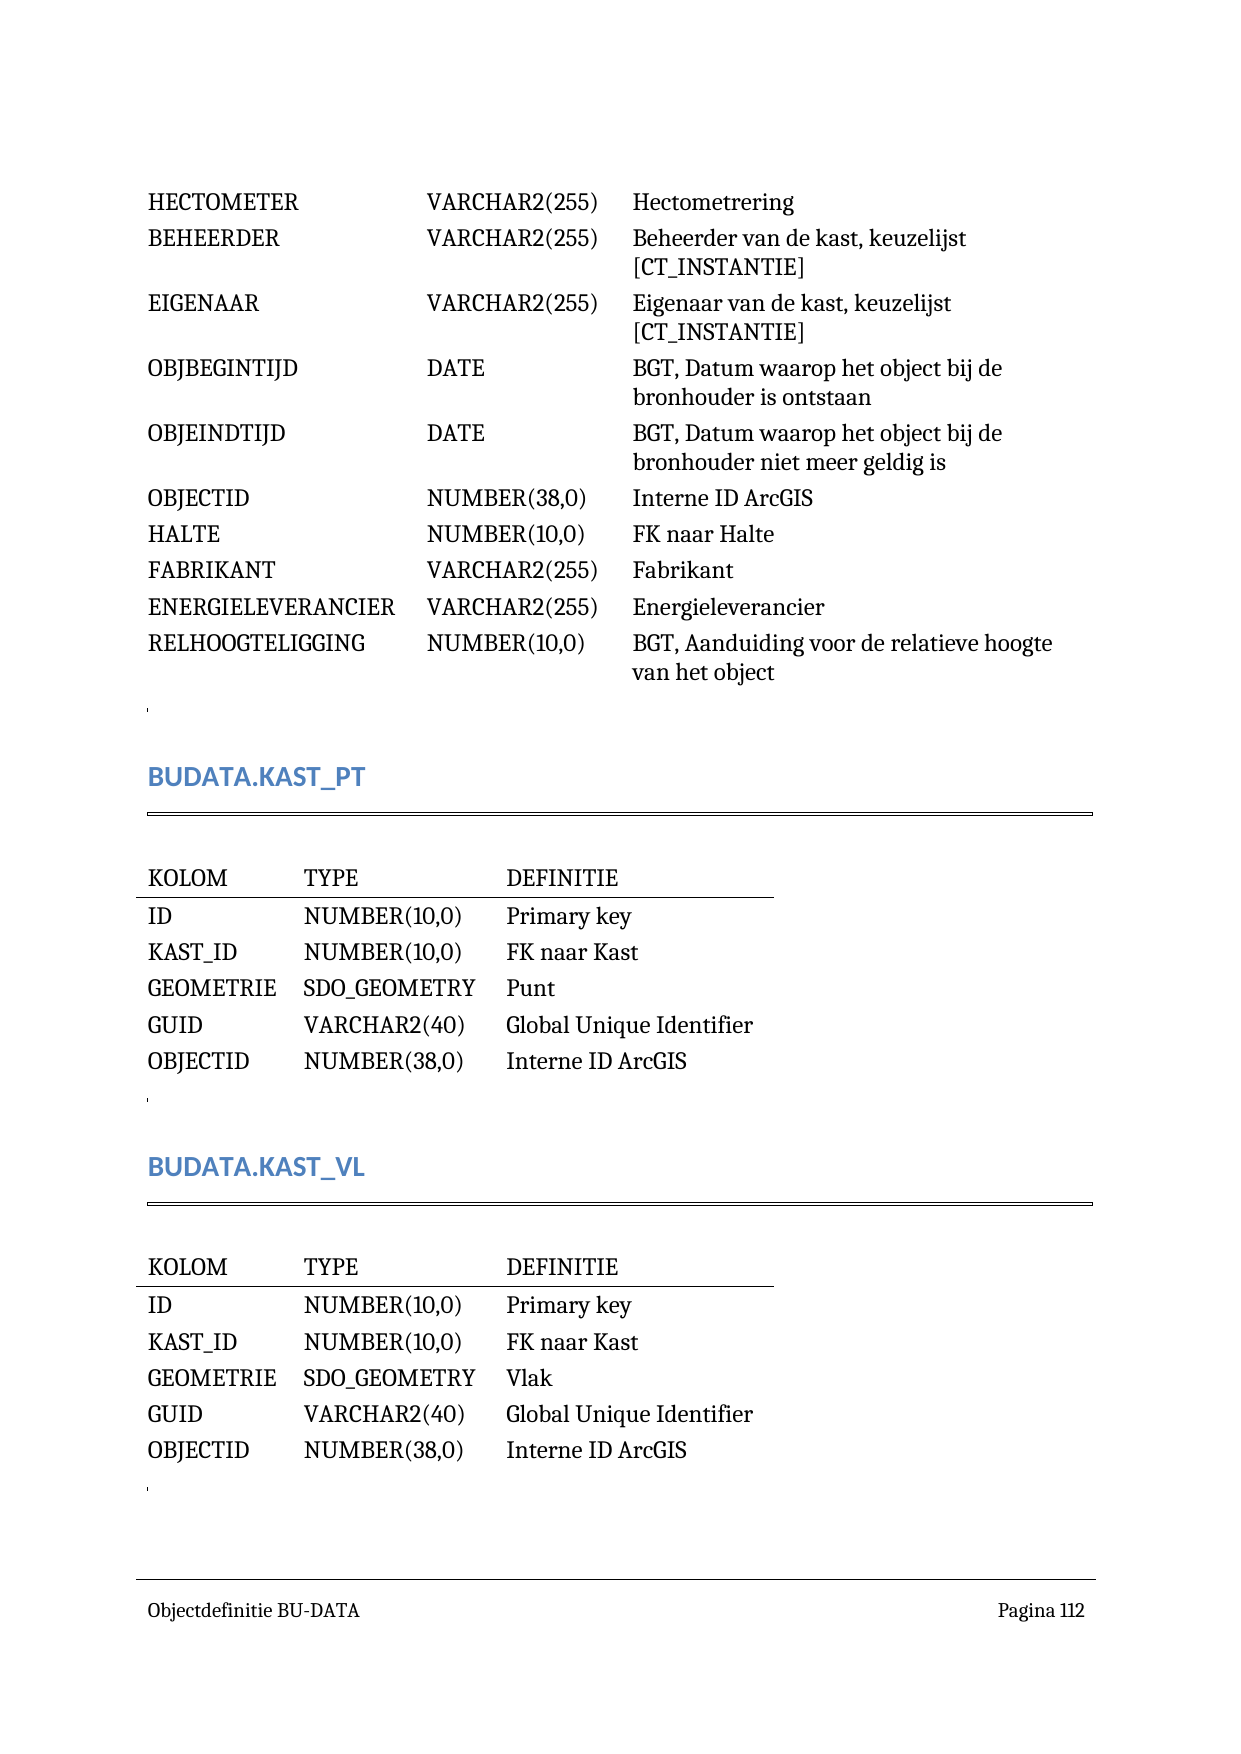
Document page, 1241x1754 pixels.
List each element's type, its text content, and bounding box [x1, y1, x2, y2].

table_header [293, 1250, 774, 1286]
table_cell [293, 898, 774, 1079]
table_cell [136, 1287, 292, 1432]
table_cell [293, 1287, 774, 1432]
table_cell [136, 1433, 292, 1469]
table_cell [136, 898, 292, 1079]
subtitle BUDATA.KAST_PT [148, 758, 1093, 794]
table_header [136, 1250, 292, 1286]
subtitle BUDATA.KAST_VL [148, 1148, 1093, 1183]
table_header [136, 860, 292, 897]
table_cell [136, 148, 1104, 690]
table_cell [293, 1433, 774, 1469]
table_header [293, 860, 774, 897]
